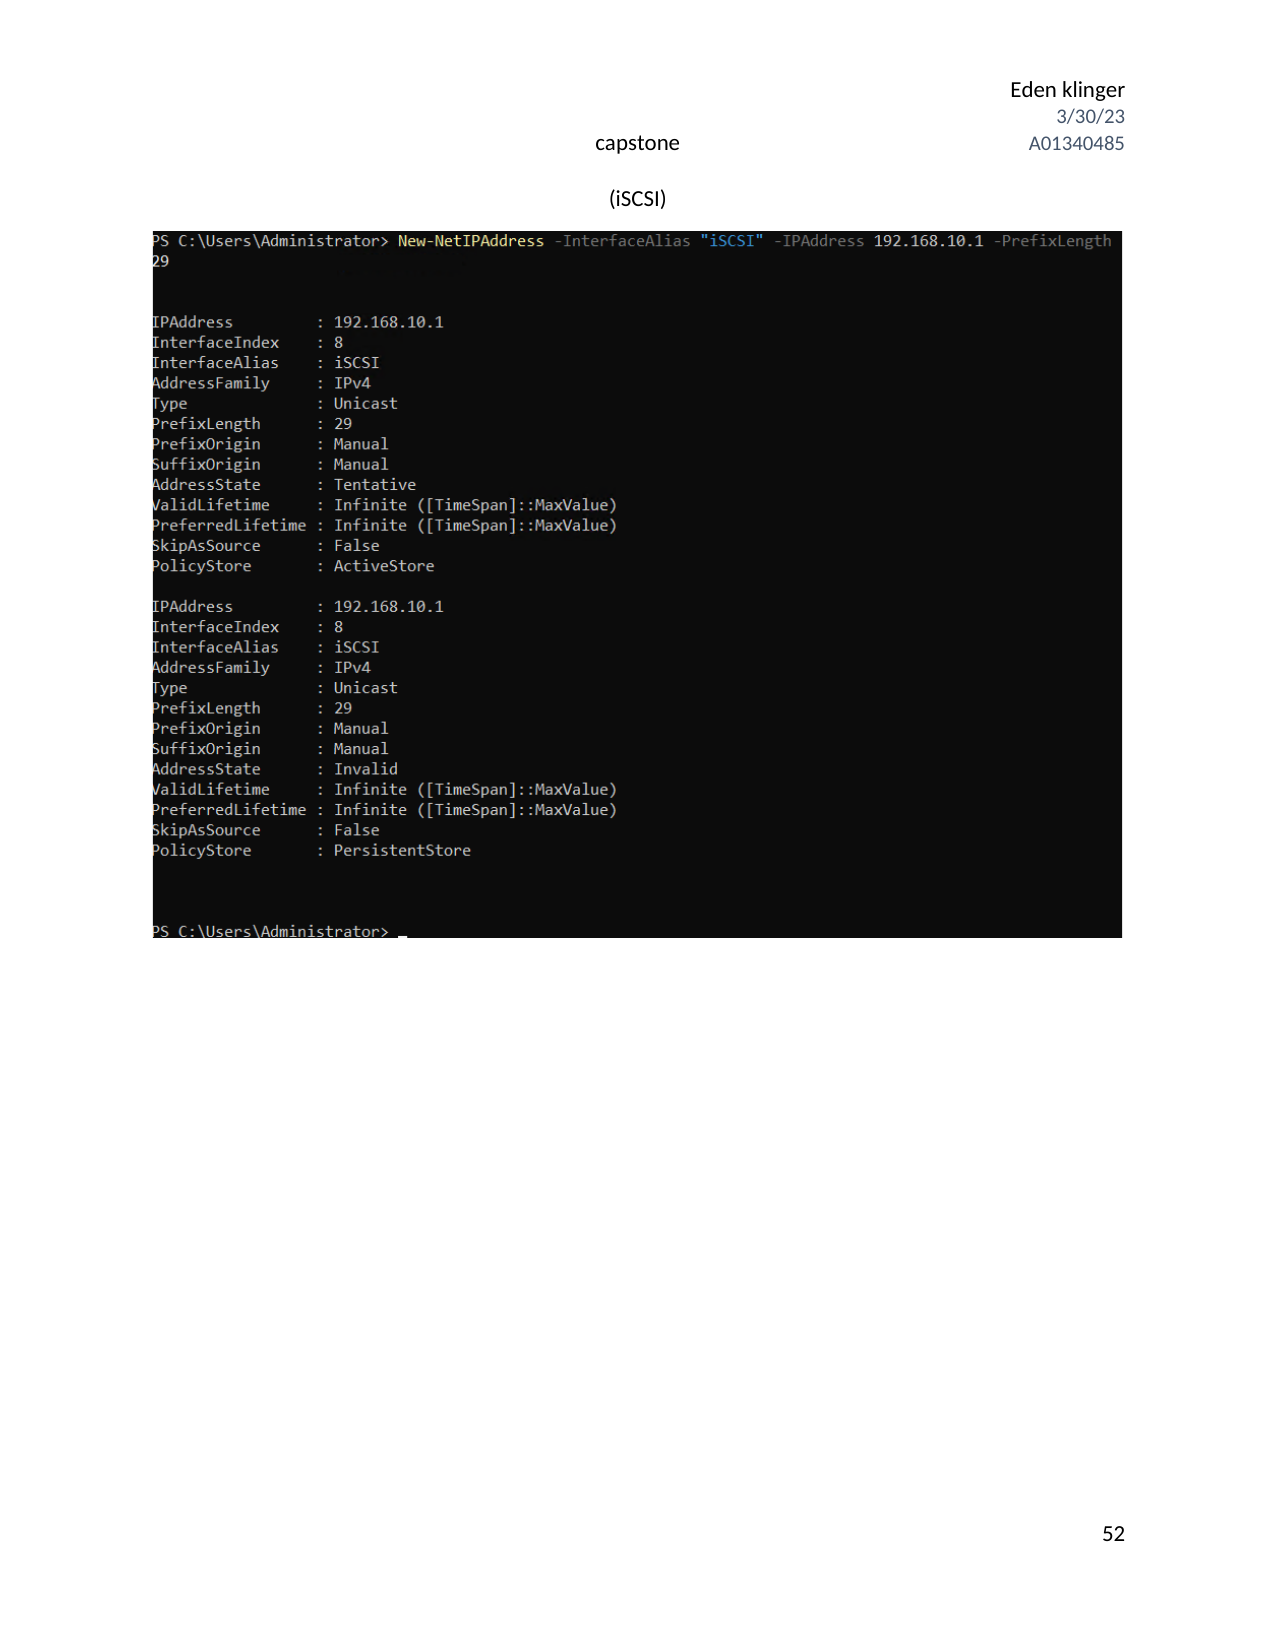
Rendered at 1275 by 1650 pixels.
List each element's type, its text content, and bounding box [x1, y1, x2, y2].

text (iSCSI) [150, 184, 1125, 212]
picture [152, 231, 1123, 938]
